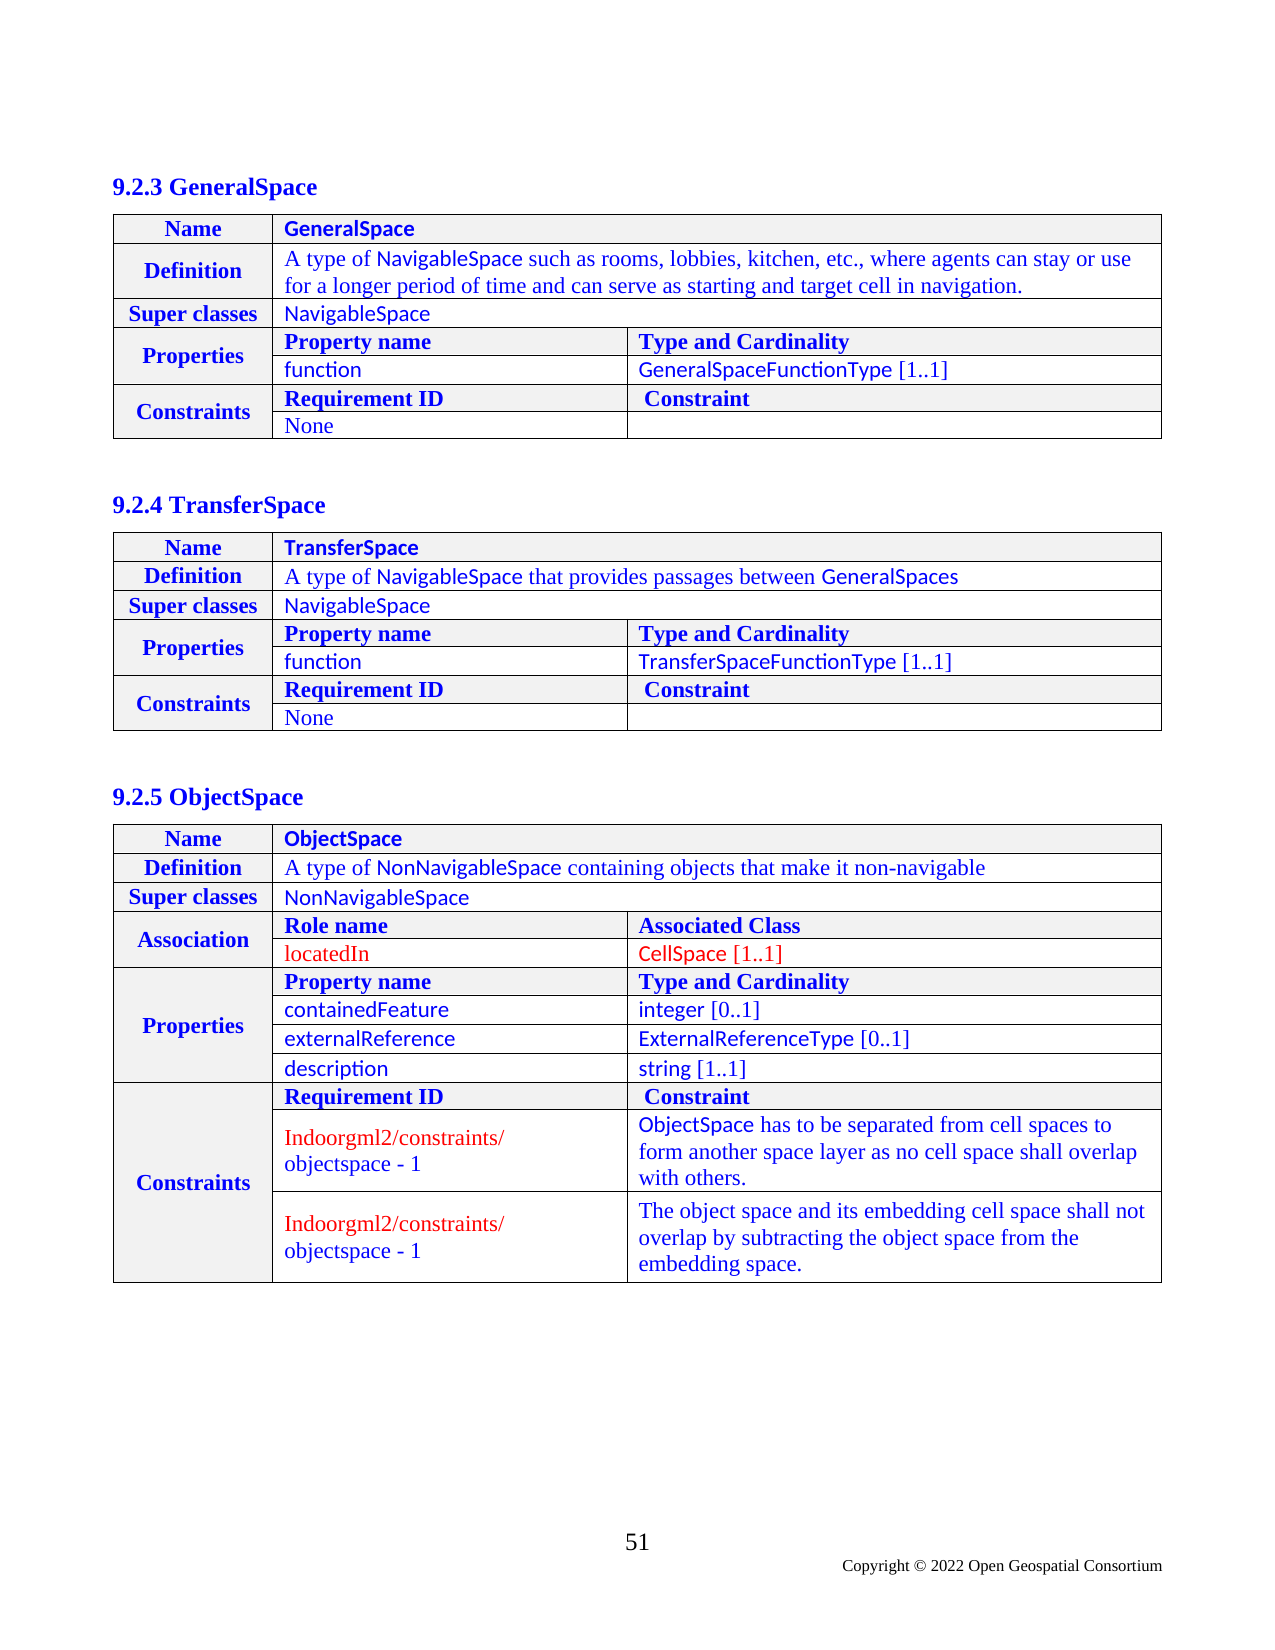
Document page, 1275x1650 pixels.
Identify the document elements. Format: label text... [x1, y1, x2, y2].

table_cell Properties [114, 620, 272, 675]
table_cell integer [0..1] [628, 996, 1161, 1023]
table_cell Role name [273, 912, 627, 938]
table_cell Properties [114, 968, 272, 1082]
table_cell Definition [114, 244, 272, 298]
table_cell The object space and its embedding cell space shall not overlap by subtracting the object space from the embedding space. [628, 1192, 1161, 1282]
table_cell Super classes [114, 299, 272, 327]
table_cell Requirement ID [273, 1083, 627, 1109]
table_cell [628, 412, 1161, 438]
subtitle ObjectSpace [112, 785, 1162, 811]
table_cell Constraints [114, 385, 272, 438]
table_header Name [114, 825, 272, 852]
table_cell string [1..1] [628, 1054, 1161, 1082]
table_cell Requirement ID [273, 385, 627, 411]
table_cell externalReference [273, 1025, 627, 1053]
table_cell NonNavigableSpace [273, 883, 1161, 911]
table_cell Constraint [628, 1083, 1161, 1109]
table_cell Super classes [114, 591, 272, 619]
table_header Name [114, 533, 272, 561]
table_cell Association [114, 912, 272, 967]
table_cell Type and Cardinality [628, 620, 1161, 646]
table_cell Property name [273, 620, 627, 646]
table_cell Constraint [628, 385, 1161, 411]
table_cell Super classes [114, 883, 272, 911]
table_cell [628, 704, 1161, 730]
table_cell NavigableSpace [273, 299, 1161, 327]
table_cell Type and Cardinality [628, 328, 1161, 354]
table_cell None [273, 704, 627, 730]
table_cell Constraint [628, 676, 1161, 703]
table_cell function [273, 647, 627, 675]
table_header Name [114, 215, 272, 243]
subtitle GeneralSpace [112, 175, 1162, 201]
table_cell description [273, 1054, 627, 1082]
table_cell NavigableSpace [273, 591, 1161, 619]
table_cell function [273, 356, 627, 383]
table_cell Requirement ID [273, 676, 627, 703]
table_cell Constraints [114, 676, 272, 730]
table_cell A type of NavigableSpace such as rooms, lobbies, kitchen, etc., where agents can stay or use for a longer period of time and can serve as starting and target cell in navigation. [273, 244, 1161, 298]
table_cell ObjectSpace has to be separated from cell spaces to form another space layer as no cell space shall overlap with others. [628, 1110, 1161, 1191]
table_cell A type of NavigableSpace that provides passages between GeneralSpaces [273, 562, 1161, 590]
table_header TransferSpace [273, 533, 1161, 561]
table_cell Type and Cardinality [628, 968, 1161, 994]
table_cell Definition [114, 854, 272, 882]
table_cell Indoorgml2/constraints/ objectspace - 1 [273, 1192, 627, 1282]
table_cell Definition [114, 562, 272, 590]
table_cell Properties [114, 328, 272, 383]
table_cell CellSpace [1..1] [628, 939, 1161, 967]
table_cell Constraints [114, 1083, 272, 1282]
table_cell None [273, 412, 627, 438]
table_cell GeneralSpaceFunctionType [1..1] [628, 356, 1161, 383]
table_cell A type of NonNavigableSpace containing objects that make it non-navigable [273, 854, 1161, 882]
table_cell Indoorgml2/constraints/ objectspace - 1 [273, 1110, 627, 1191]
subtitle TransferSpace [112, 493, 1162, 519]
table_header ObjectSpace [273, 825, 1161, 852]
table_header GeneralSpace [273, 215, 1161, 243]
table_cell containedFeature [273, 996, 627, 1023]
table_cell ExternalReferenceType [0..1] [628, 1025, 1161, 1053]
table_cell Property name [273, 328, 627, 354]
table_cell Property name [273, 968, 627, 994]
table_cell TransferSpaceFunctionType [1..1] [628, 647, 1161, 675]
table_cell Associated Class [628, 912, 1161, 938]
table_cell locatedIn [273, 939, 627, 967]
